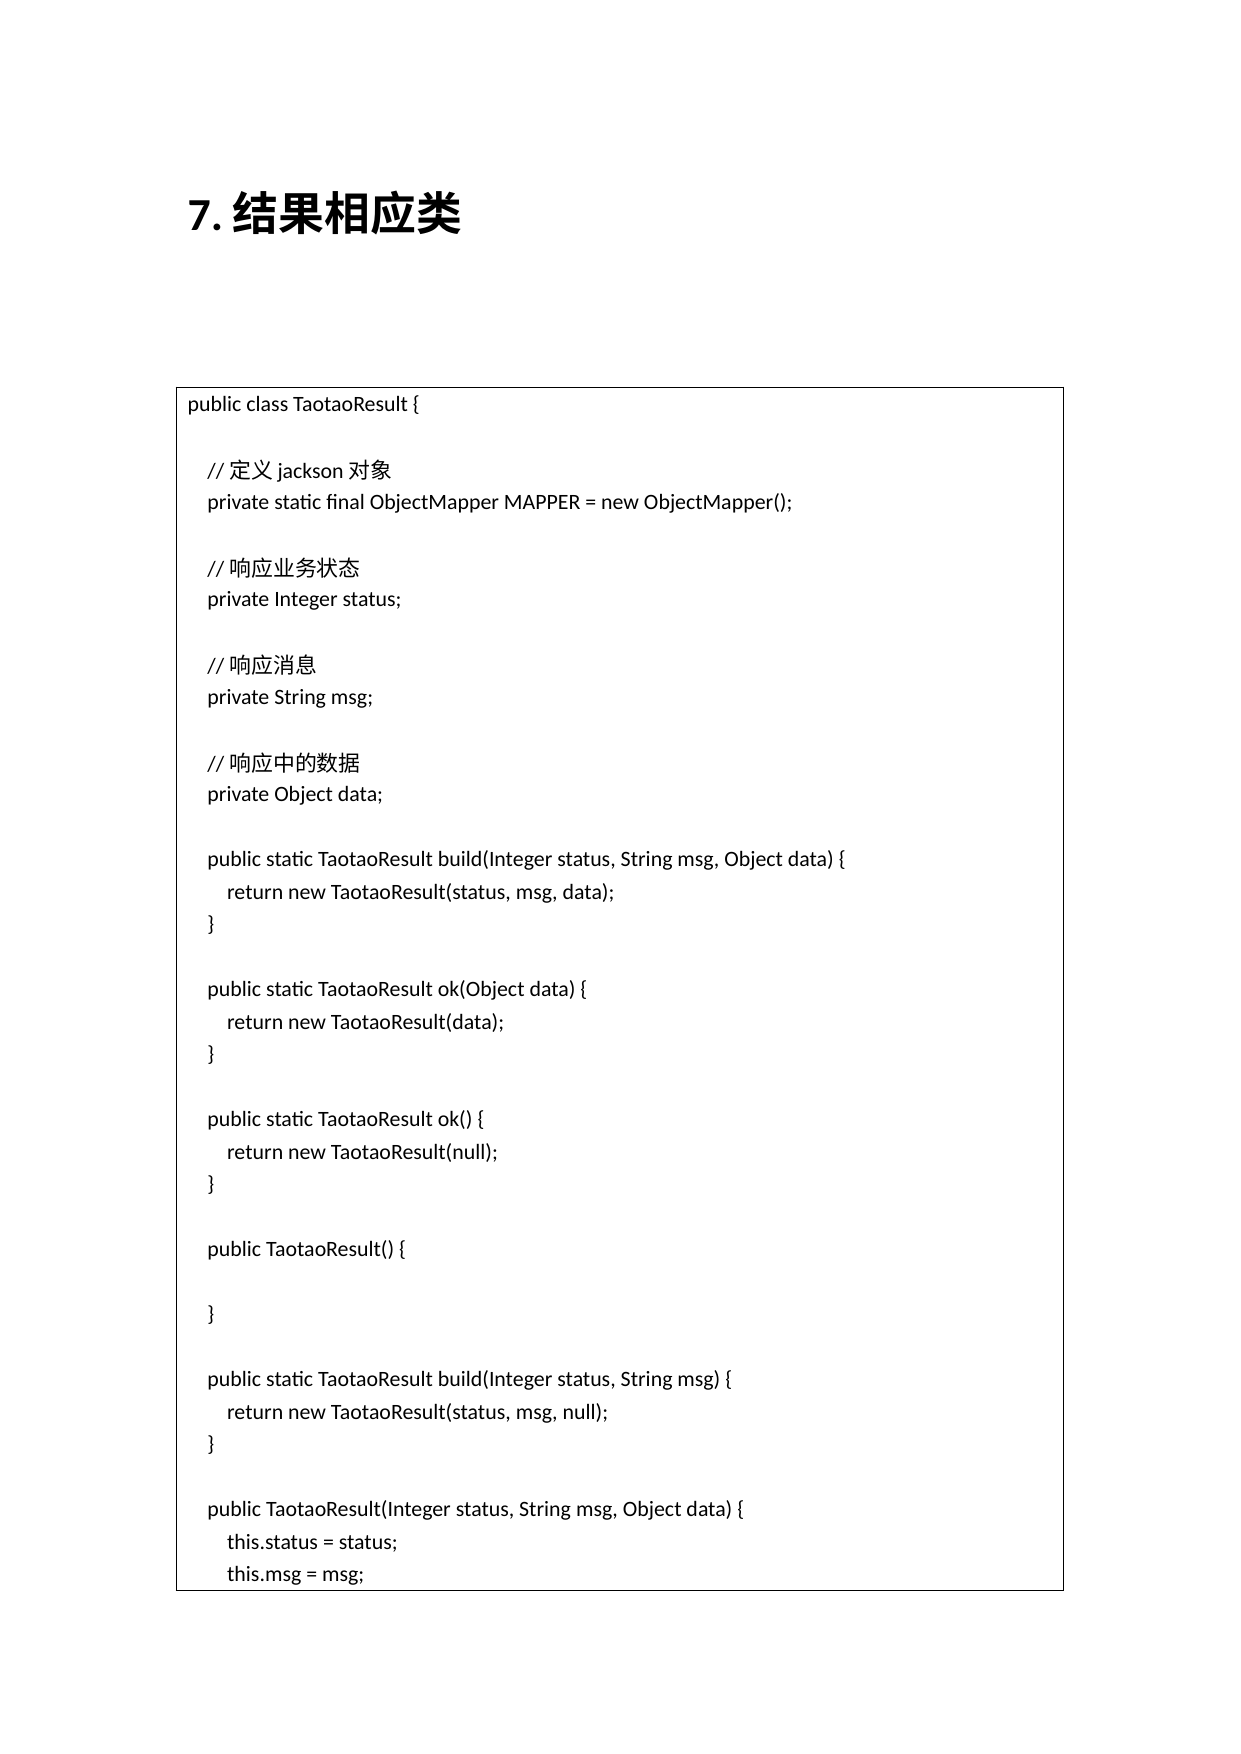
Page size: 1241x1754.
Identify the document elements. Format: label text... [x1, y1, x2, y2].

subtitle 结果相应类 [187, 162, 1053, 259]
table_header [177, 388, 1063, 1590]
